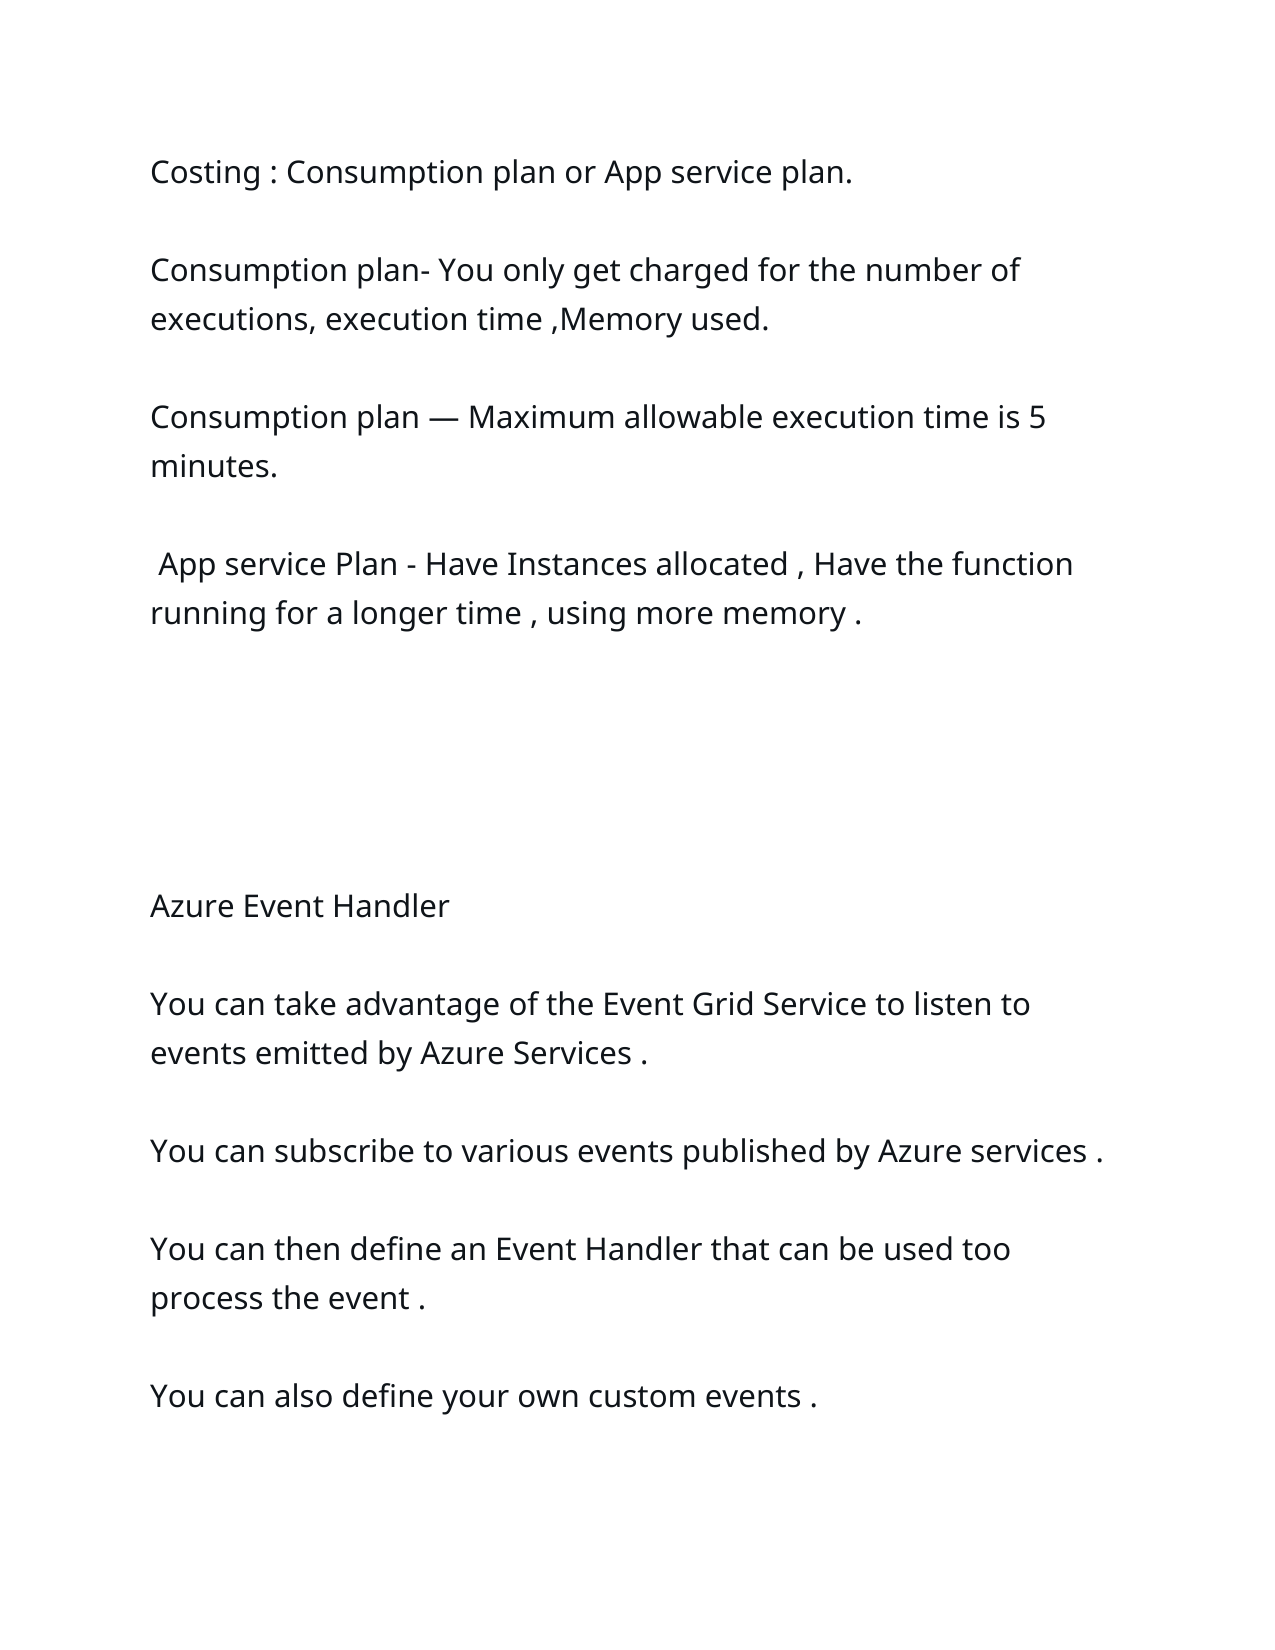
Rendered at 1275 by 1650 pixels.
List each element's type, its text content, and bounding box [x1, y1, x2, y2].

text You can also define your own custom events . [150, 1374, 1125, 1417]
text Consumption plan — Maximum allowable execution time is 5 minutes. [150, 395, 1125, 486]
text Azure Event Handler [150, 884, 1125, 927]
text You can take advantage of the Event Grid Service to listen to events emitted by Azure Services . [150, 982, 1125, 1074]
text Costing : Consumption plan or App service plan. [150, 150, 1125, 193]
text App service Plan - Have Instances allocated , Have the function running for a longer time , using more memory . [150, 542, 1125, 633]
text Consumption plan- You only get charged for the number of executions, execution time ,Memory used. [150, 248, 1125, 339]
text You can subscribe to various events published by Azure services . [150, 1129, 1125, 1172]
text You can then define an Event Handler that can be used too process the event . [150, 1227, 1125, 1319]
